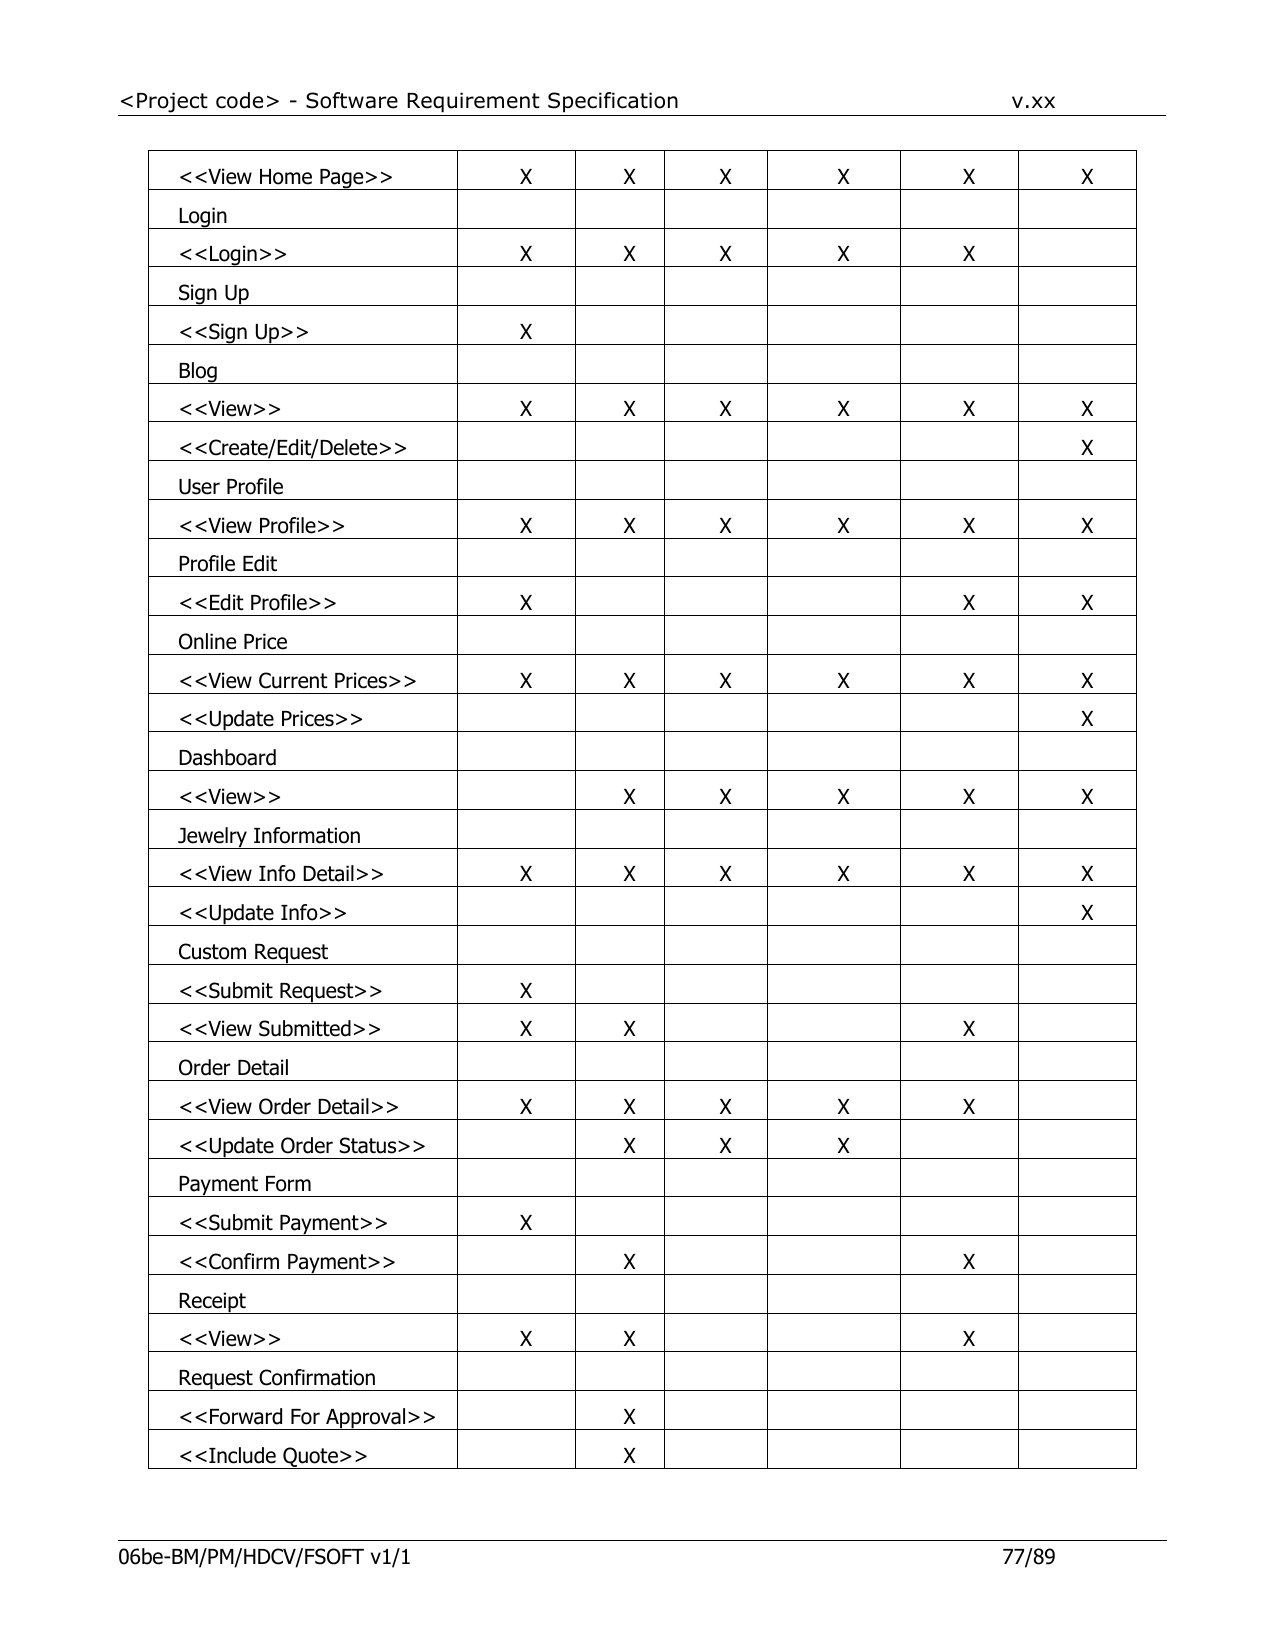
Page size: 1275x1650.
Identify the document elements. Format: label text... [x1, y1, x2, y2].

table_cell [576, 461, 664, 499]
table_cell [901, 1197, 1018, 1235]
table_cell [458, 732, 575, 770]
table_cell <<Confirm Payment>> [149, 1236, 457, 1274]
table_cell X [1019, 500, 1136, 537]
table_cell [901, 461, 1018, 499]
table_cell X [576, 151, 664, 189]
table_cell [665, 1391, 767, 1429]
table_cell X [576, 384, 664, 421]
table_cell [768, 810, 900, 847]
table_cell X [665, 151, 767, 189]
table_cell [576, 267, 664, 305]
table_cell [901, 810, 1018, 847]
table_cell [768, 306, 900, 344]
table_cell [768, 887, 900, 925]
table_cell [1019, 267, 1136, 305]
table_cell X [768, 1081, 900, 1119]
table_cell X [458, 1004, 575, 1041]
table_cell X [458, 1197, 575, 1235]
table_cell X [1019, 422, 1136, 460]
table_cell X [576, 500, 664, 537]
table_cell X [576, 771, 664, 809]
table_cell <<View Submitted>> [149, 1004, 457, 1041]
table_cell X [576, 1081, 664, 1119]
table_cell [1019, 810, 1136, 847]
table_cell X [901, 1004, 1018, 1041]
table_cell [901, 539, 1018, 576]
table_cell X [458, 151, 575, 189]
table_cell X [1019, 887, 1136, 925]
table_cell [768, 694, 900, 731]
table_cell [768, 1314, 900, 1351]
table_cell [901, 1275, 1018, 1312]
table_cell <<Update Order Status>> [149, 1120, 457, 1157]
table_cell [1019, 616, 1136, 654]
table_cell <<Create/Edit/Delete>> [149, 422, 457, 460]
table_cell <<Edit Profile>> [149, 577, 457, 615]
table_cell X [901, 1081, 1018, 1119]
table_cell [665, 190, 767, 227]
table_cell <<Update Info>> [149, 887, 457, 925]
table_cell [665, 267, 767, 305]
table_cell [901, 190, 1018, 227]
table_cell X [1019, 151, 1136, 189]
table_cell [576, 887, 664, 925]
table_cell X [1019, 694, 1136, 731]
table_cell X [665, 771, 767, 809]
table_cell [458, 422, 575, 460]
table_cell Order Detail [149, 1042, 457, 1080]
table_cell [768, 577, 900, 615]
table_cell [458, 1430, 575, 1467]
table_cell [458, 345, 575, 382]
table_cell X [458, 500, 575, 537]
table_cell [576, 616, 664, 654]
table_cell [576, 422, 664, 460]
table_cell [458, 190, 575, 227]
table_cell X [576, 1391, 664, 1429]
table_cell [768, 422, 900, 460]
table_cell <<View>> [149, 1314, 457, 1351]
table_cell [665, 1159, 767, 1196]
table_cell <<View Current Prices>> [149, 655, 457, 692]
table_cell [768, 1391, 900, 1429]
table_cell [665, 1430, 767, 1467]
table_cell [901, 887, 1018, 925]
table_cell [901, 1391, 1018, 1429]
table_cell X [768, 500, 900, 537]
table_cell X [768, 1120, 900, 1157]
table_cell [768, 1352, 900, 1390]
table_cell [458, 771, 575, 809]
table_cell [576, 1352, 664, 1390]
table_cell X [901, 229, 1018, 266]
table_cell [458, 1236, 575, 1274]
table_cell Request Confirmation [149, 1352, 457, 1390]
table_cell [901, 267, 1018, 305]
table_cell X [901, 849, 1018, 886]
table_cell [768, 539, 900, 576]
table_cell [576, 965, 664, 1002]
table_cell [1019, 306, 1136, 344]
table_cell X [458, 229, 575, 266]
table_cell <<View Info Detail>> [149, 849, 457, 886]
table_cell X [665, 655, 767, 692]
table_cell X [458, 306, 575, 344]
table_cell [1019, 926, 1136, 964]
table_cell [768, 926, 900, 964]
table_cell X [768, 384, 900, 421]
table_cell <<View Order Detail>> [149, 1081, 457, 1119]
table_cell [1019, 345, 1136, 382]
table_cell [665, 1042, 767, 1080]
table_cell X [458, 1081, 575, 1119]
table_cell [458, 1352, 575, 1390]
table_cell X [1019, 771, 1136, 809]
table_cell Sign Up [149, 267, 457, 305]
table_cell [768, 1197, 900, 1235]
table_cell [1019, 1081, 1136, 1119]
table_cell Custom Request [149, 926, 457, 964]
table_cell Online Price [149, 616, 457, 654]
table_cell X [665, 384, 767, 421]
table_cell X [665, 229, 767, 266]
table_cell <<View Profile>> [149, 500, 457, 537]
table_cell [1019, 1391, 1136, 1429]
table_cell X [576, 1120, 664, 1157]
table_cell [576, 345, 664, 382]
table_cell [1019, 1430, 1136, 1467]
table_cell [576, 926, 664, 964]
table_cell [768, 345, 900, 382]
table_cell [901, 345, 1018, 382]
table_cell [901, 1042, 1018, 1080]
table_cell [901, 1352, 1018, 1390]
table_cell [901, 422, 1018, 460]
table_cell X [768, 151, 900, 189]
table_cell <<Submit Request>> [149, 965, 457, 1002]
table_cell X [1019, 655, 1136, 692]
table_cell X [576, 849, 664, 886]
table_cell X [768, 849, 900, 886]
table_cell X [768, 229, 900, 266]
table_cell [665, 1236, 767, 1274]
table_cell [901, 965, 1018, 1002]
table_cell X [576, 655, 664, 692]
table_cell X [458, 384, 575, 421]
table_cell [665, 810, 767, 847]
table_cell X [901, 151, 1018, 189]
table_cell [901, 732, 1018, 770]
table_cell <<Forward For Approval>> [149, 1391, 457, 1429]
table_cell User Profile [149, 461, 457, 499]
table_cell [768, 190, 900, 227]
table_cell [576, 810, 664, 847]
table_cell [665, 461, 767, 499]
table_cell [665, 926, 767, 964]
table_cell [1019, 1042, 1136, 1080]
table_cell [576, 1275, 664, 1312]
table_cell Dashboard [149, 732, 457, 770]
table_cell [901, 306, 1018, 344]
table_cell [458, 1391, 575, 1429]
table_cell [576, 1159, 664, 1196]
table_cell <<View>> [149, 771, 457, 809]
table_cell [576, 577, 664, 615]
table_cell [576, 694, 664, 731]
table_cell <<Sign Up>> [149, 306, 457, 344]
table_cell [1019, 1197, 1136, 1235]
table_cell Receipt [149, 1275, 457, 1312]
table_cell X [576, 229, 664, 266]
table_cell X [901, 1314, 1018, 1351]
table_cell X [665, 500, 767, 537]
table_cell <<Login>> [149, 229, 457, 266]
table_cell Login [149, 190, 457, 227]
table_cell [458, 267, 575, 305]
table_cell X [665, 849, 767, 886]
table_cell <<Include Quote>> [149, 1430, 457, 1467]
table_cell X [458, 1314, 575, 1351]
table_cell X [576, 1236, 664, 1274]
table_cell [665, 1314, 767, 1351]
table_cell X [1019, 577, 1136, 615]
table_cell [665, 577, 767, 615]
table_cell [458, 461, 575, 499]
table_cell [1019, 732, 1136, 770]
table_cell X [901, 771, 1018, 809]
table_cell [1019, 1120, 1136, 1157]
table_cell [1019, 1275, 1136, 1312]
table_cell <<View>> [149, 384, 457, 421]
table_cell X [901, 1236, 1018, 1274]
table_cell [665, 539, 767, 576]
table_cell X [665, 1120, 767, 1157]
table_cell [1019, 229, 1136, 266]
table_cell [1019, 461, 1136, 499]
table_cell [768, 1430, 900, 1467]
table_cell [665, 345, 767, 382]
table_cell [458, 616, 575, 654]
table_cell Jewelry Information [149, 810, 457, 847]
table_cell X [458, 577, 575, 615]
table_cell [665, 306, 767, 344]
table_cell [458, 1042, 575, 1080]
table_cell [768, 965, 900, 1002]
table_cell [768, 1275, 900, 1312]
table_cell X [1019, 849, 1136, 886]
table_cell [1019, 1236, 1136, 1274]
table_cell [901, 1159, 1018, 1196]
table_cell X [458, 655, 575, 692]
table_cell X [901, 577, 1018, 615]
table_cell [1019, 190, 1136, 227]
table_cell [768, 616, 900, 654]
table_cell [1019, 965, 1136, 1002]
table_cell [576, 306, 664, 344]
table_cell X [1019, 384, 1136, 421]
table_cell [665, 965, 767, 1002]
table_cell [458, 1159, 575, 1196]
table_cell X [576, 1430, 664, 1467]
table_cell [576, 1197, 664, 1235]
table_cell [1019, 1004, 1136, 1041]
table_cell Blog [149, 345, 457, 382]
table_cell [458, 694, 575, 731]
table_cell [665, 616, 767, 654]
table_cell [665, 887, 767, 925]
table_cell X [576, 1004, 664, 1041]
table_cell [458, 810, 575, 847]
table_cell [901, 1120, 1018, 1157]
table_cell X [768, 771, 900, 809]
table_cell [576, 1042, 664, 1080]
table_cell X [768, 655, 900, 692]
table_cell [768, 1159, 900, 1196]
table_cell [768, 1236, 900, 1274]
table_cell [576, 732, 664, 770]
table_cell Payment Form [149, 1159, 457, 1196]
table_cell [1019, 1159, 1136, 1196]
table_cell <<Submit Payment>> [149, 1197, 457, 1235]
table_cell [458, 1275, 575, 1312]
table_cell [901, 926, 1018, 964]
table_cell [665, 1352, 767, 1390]
table_cell X [901, 655, 1018, 692]
table_cell [458, 539, 575, 576]
table_cell [768, 267, 900, 305]
table_cell [665, 1004, 767, 1041]
table_cell [901, 616, 1018, 654]
table_cell [665, 1275, 767, 1312]
table_cell [768, 1042, 900, 1080]
table_cell [665, 422, 767, 460]
table_cell [576, 539, 664, 576]
table_cell [768, 461, 900, 499]
table_cell [458, 926, 575, 964]
table_cell [901, 1430, 1018, 1467]
table_cell Profile Edit [149, 539, 457, 576]
table_cell [458, 887, 575, 925]
table_cell [458, 1120, 575, 1157]
table_cell [1019, 1314, 1136, 1351]
table_cell [768, 732, 900, 770]
table_cell [768, 1004, 900, 1041]
table_cell [1019, 539, 1136, 576]
table_cell [901, 694, 1018, 731]
table_cell <<View Home Page>> [149, 151, 457, 189]
table_cell [665, 1197, 767, 1235]
table_cell [576, 190, 664, 227]
table_cell X [576, 1314, 664, 1351]
table_cell [665, 694, 767, 731]
table_cell X [458, 849, 575, 886]
table_cell X [901, 500, 1018, 537]
table_cell [665, 732, 767, 770]
table_cell X [458, 965, 575, 1002]
table_cell X [665, 1081, 767, 1119]
table_cell X [901, 384, 1018, 421]
table_cell [1019, 1352, 1136, 1390]
table_cell <<Update Prices>> [149, 694, 457, 731]
